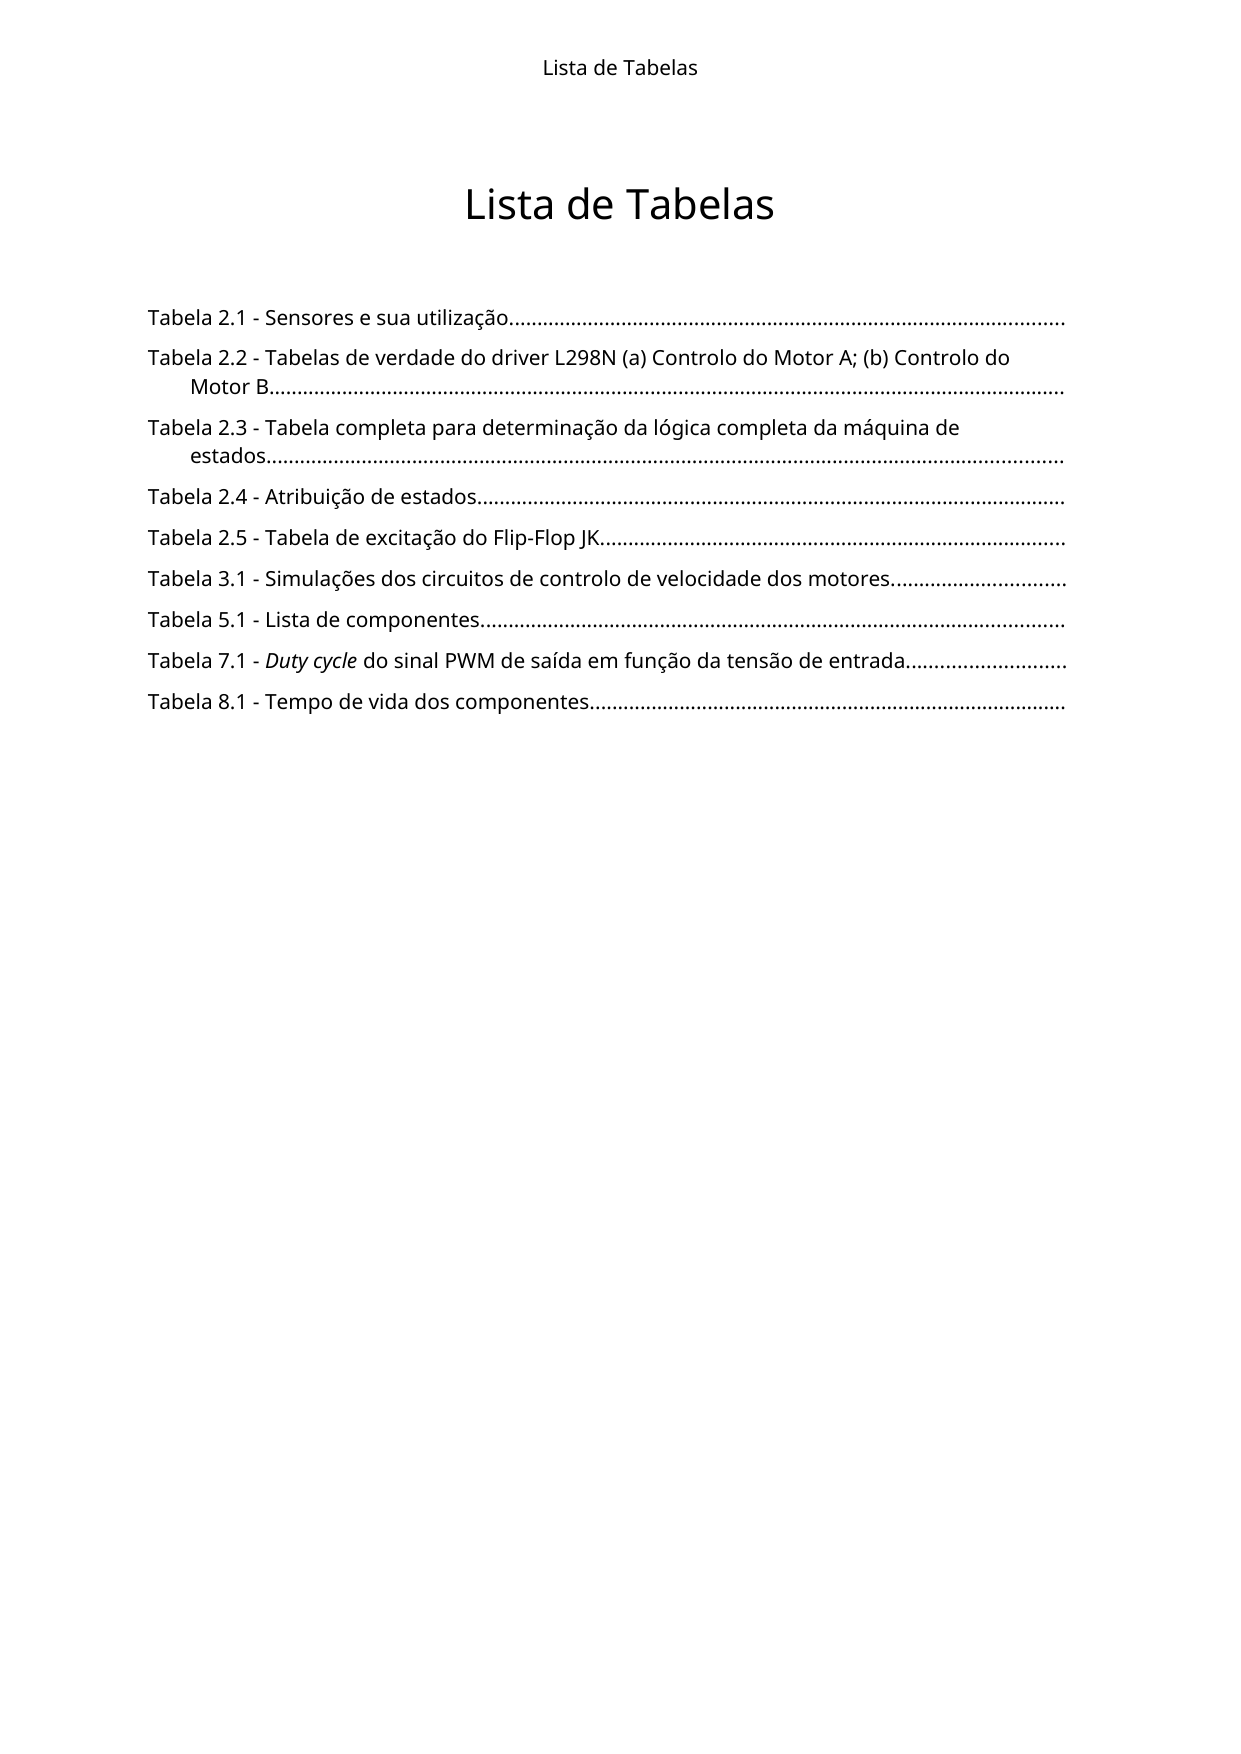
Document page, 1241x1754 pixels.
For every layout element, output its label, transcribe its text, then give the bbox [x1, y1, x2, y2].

text Tabela 7.1 - Duty cycle do sinal PWM de saída em função da tensão de entrada. 61 [148, 646, 1033, 674]
text Tabela 2.1 - Sensores e sua utilização. 13 [148, 303, 1033, 331]
text Tabela 2.5 - Tabela de excitação do Flip-Flop JK. 24 [148, 523, 1033, 552]
text Tabela 2.4 - Atribuição de estados. 24 [148, 482, 1033, 511]
text Tabela 2.3 - Tabela completa para determinação da lógica completa da máquina de estados. 23 [148, 413, 1033, 470]
text Tabela 2.2 - Tabelas de verdade do driver L298N (a) Controlo do Motor A; (b) Controlo do Motor B. 15 [148, 343, 1033, 400]
text Tabela 5.1 - Lista de componentes. 51 [148, 605, 1033, 633]
text Tabela 8.1 - Tempo de vida dos componentes. 64 [148, 687, 1033, 715]
text Tabela 3.1 - Simulações dos circuitos de controlo de velocidade dos motores. 33 [148, 564, 1033, 593]
text Lista de Tabelas [148, 175, 1092, 232]
